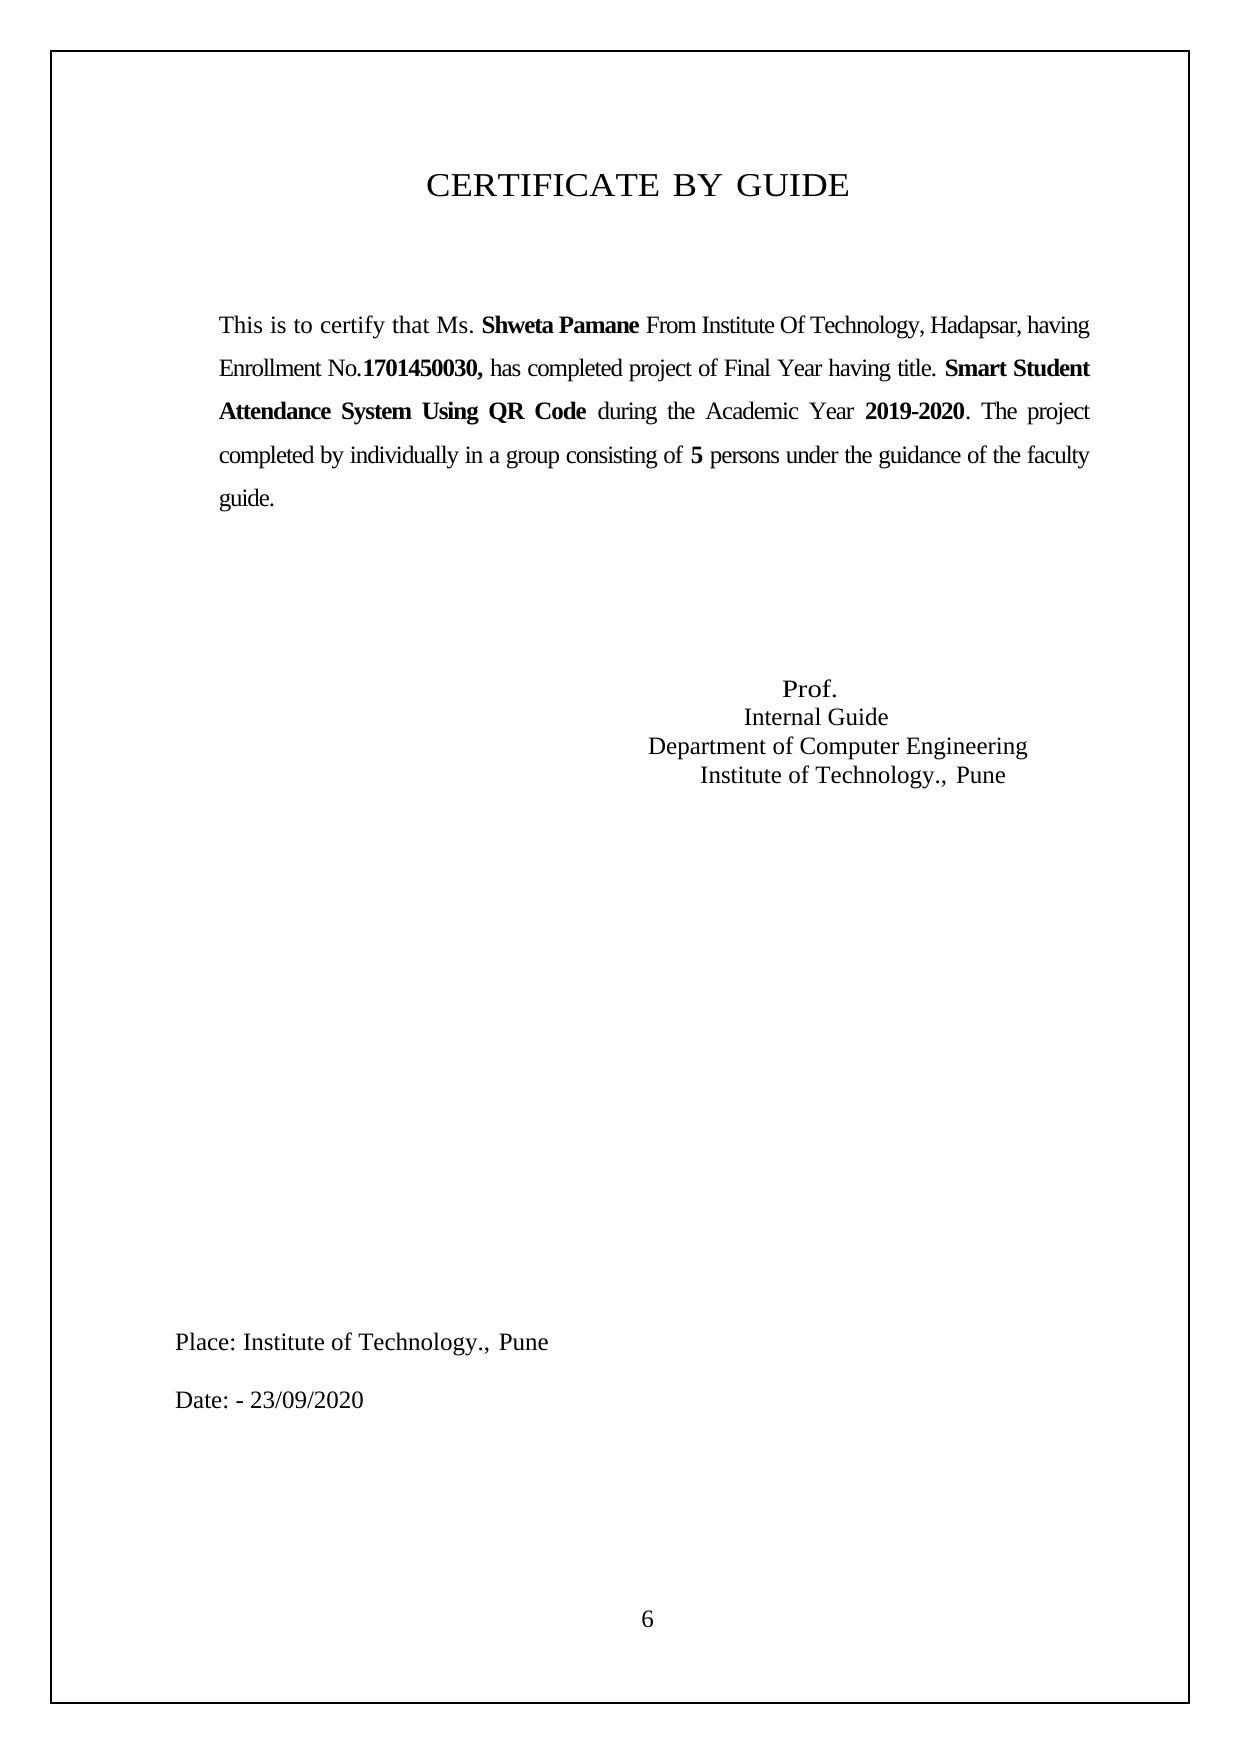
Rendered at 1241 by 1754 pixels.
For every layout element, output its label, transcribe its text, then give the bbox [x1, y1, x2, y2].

text This is to certify that Ms. Shweta Pamane From Institute Of Technology, Hadapsar, having Enrollment No.1701450030, has completed project of Final Year having title. Smart Student Attendance System Using QR Code during the Academic Year 2019-2020. The project completed by individually in a group consisting of 5 persons under the guidance of the faculty guide. [218, 310, 1090, 512]
text CERTIFICATE BY GUIDE [175, 164, 1101, 205]
text Institute of Technology., Pune [625, 760, 1101, 789]
text Internal Guide [175, 702, 1101, 731]
text Department of Computer Engineering [175, 731, 1101, 760]
text Place: Institute of Technology., Pune [175, 1327, 1090, 1355]
text Date: - 23/09/2020 [175, 1385, 1090, 1413]
text Prof. [782, 674, 1101, 702]
